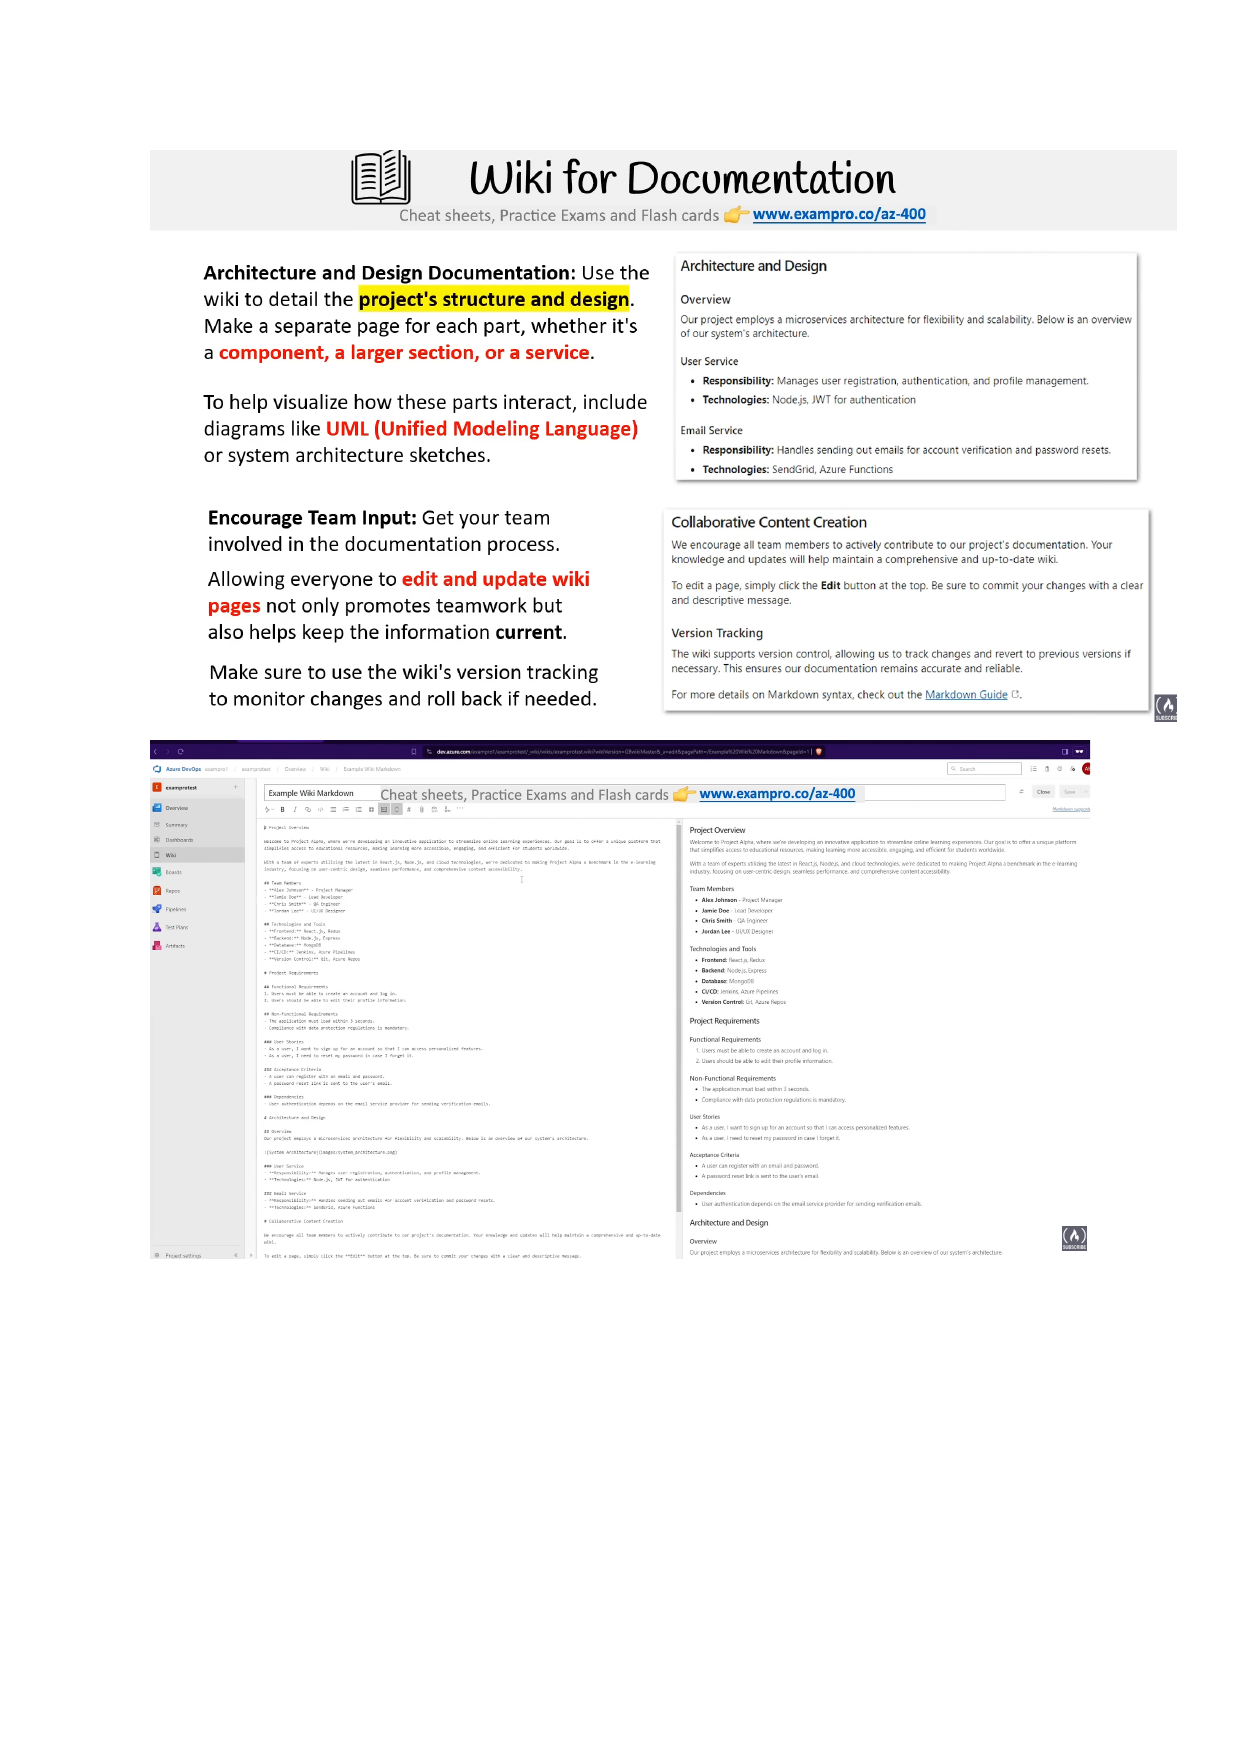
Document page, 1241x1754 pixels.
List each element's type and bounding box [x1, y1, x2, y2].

picture [150, 740, 1091, 1259]
picture [150, 150, 1177, 722]
